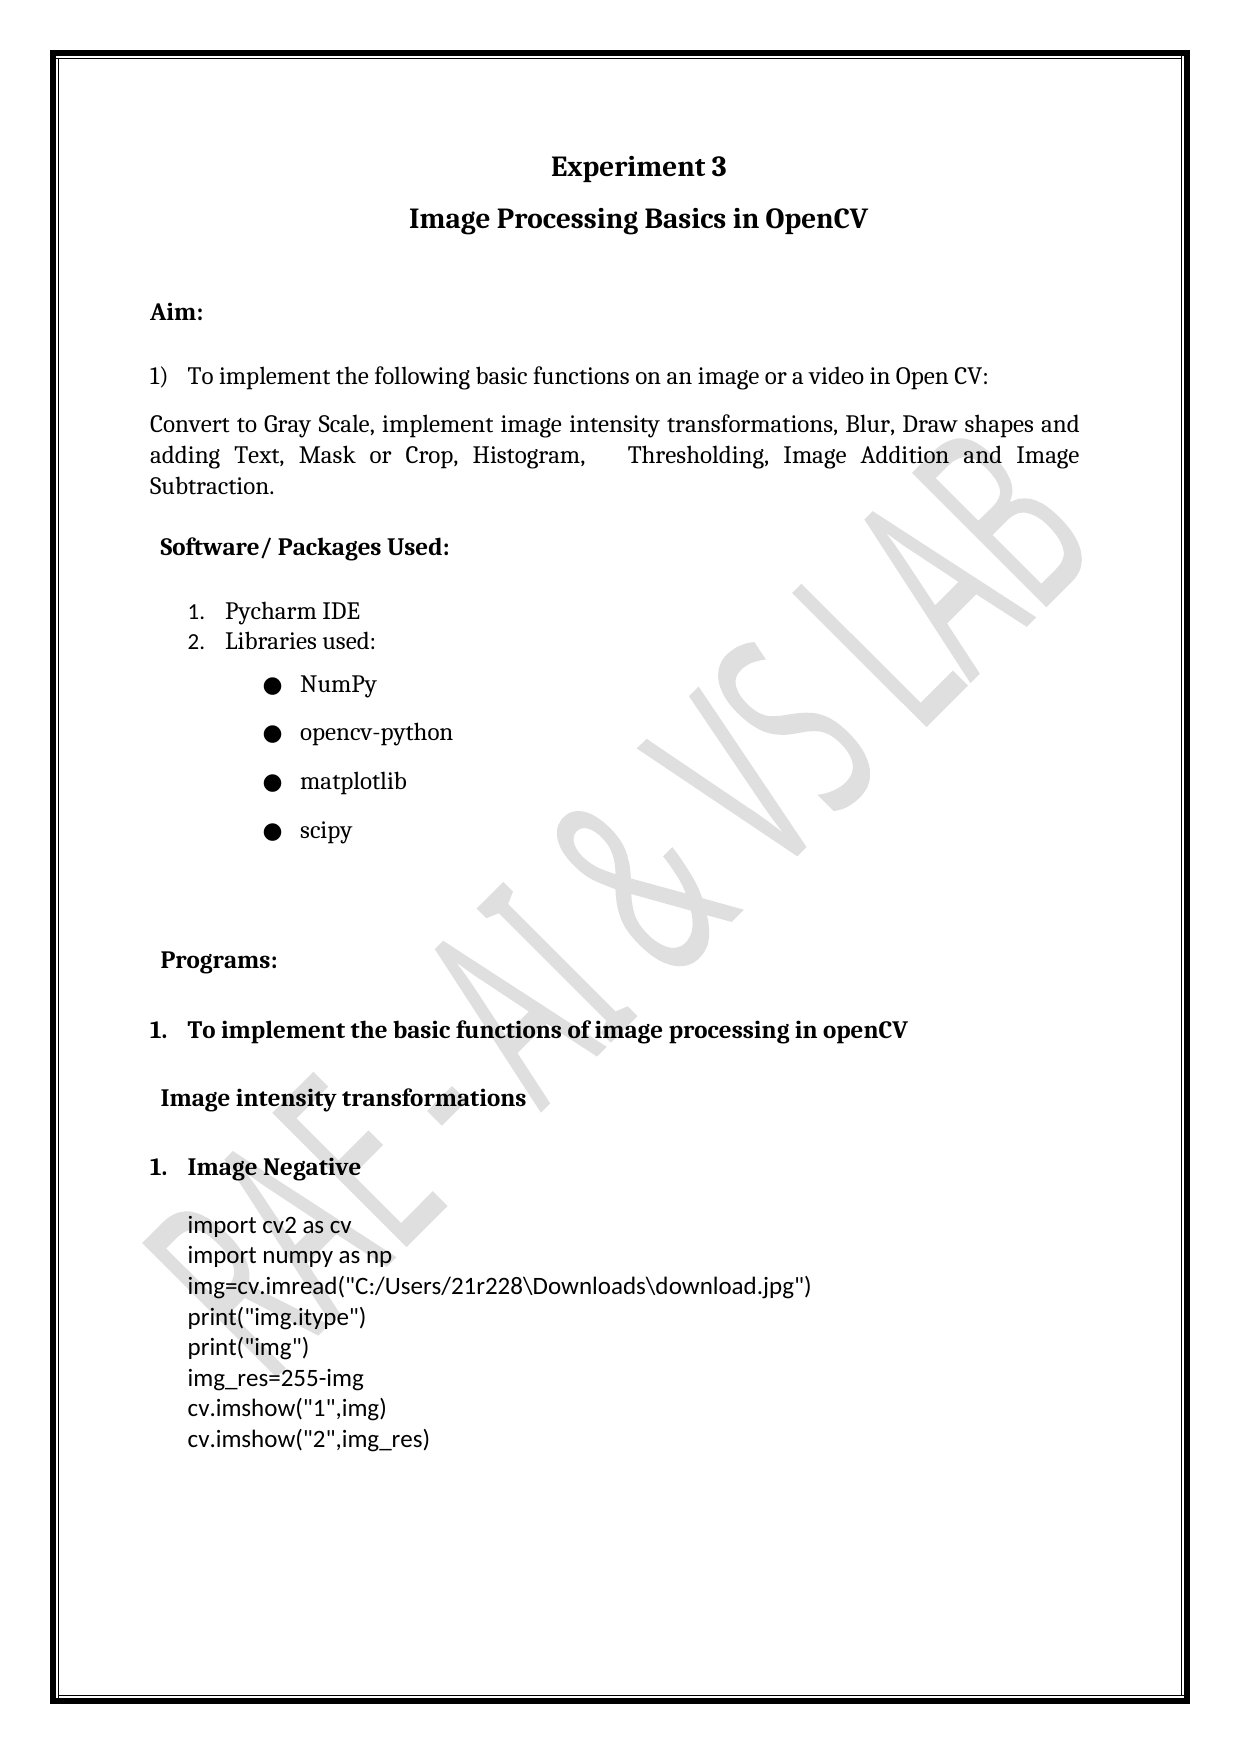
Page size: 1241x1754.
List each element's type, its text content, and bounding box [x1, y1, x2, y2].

text import cv2 as cv import numpy as np img=cv.imread("C:/Users/21r228\Downloads\download.jpg") print("img.itype") print("img") img_res=255-img cv.imshow("1",img) cv.imshow("2",img_res) [187, 1209, 1101, 1453]
subtitle Image intensity transformations [150, 1084, 1101, 1113]
list Pycharm IDE [187, 597, 1101, 625]
subtitle Programs: [150, 946, 1101, 975]
list matplotlib [262, 756, 1101, 803]
list scipy [262, 804, 1101, 851]
list To implement the following basic functions on an image or a video in Open CV: [150, 362, 1101, 391]
subtitle Software/ Packages Used: [150, 532, 1101, 561]
subtitle Image Negative [150, 1152, 1101, 1181]
text Convert to Gray Scale, implement image intensity transformations, Blur, Draw shapes and adding Text, Mask or Crop, Histogram, Thresholding, Image Addition and Image Subtraction. [150, 410, 1081, 501]
list opencv-python [262, 707, 1101, 754]
list NumPy [262, 658, 1101, 705]
text Aim: [150, 298, 1101, 327]
list Libraries used: [187, 627, 1101, 656]
subtitle To implement the basic functions of image processing in openCV [150, 1016, 1101, 1045]
title Experiment 3 [177, 150, 1063, 183]
title Image Processing Basics in OpenCV [177, 202, 1063, 236]
